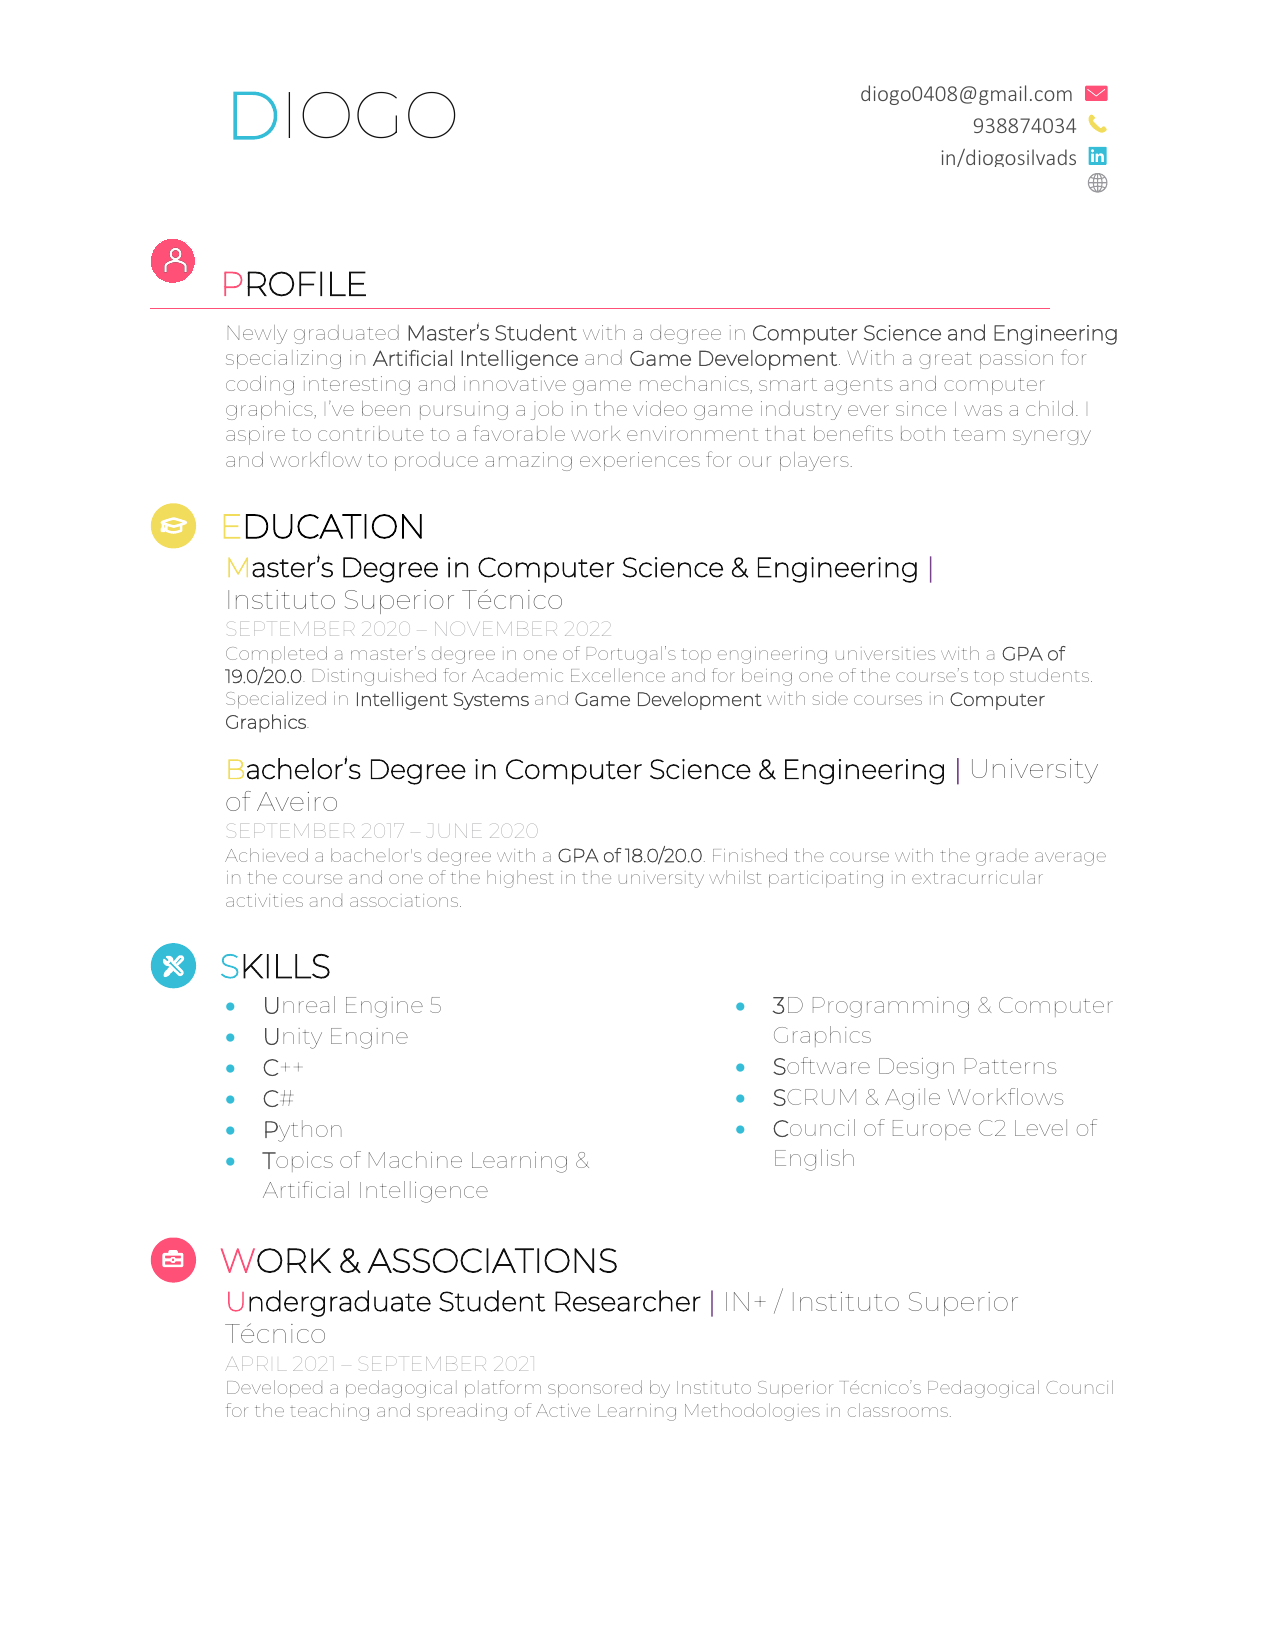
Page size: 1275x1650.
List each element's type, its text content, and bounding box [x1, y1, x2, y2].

subtitle Undergraduate Student Researcher | IN+ / Instituto Superior Técnico [225, 1285, 1125, 1351]
table_header WORK & ASSOCIATIONS [220, 1215, 1050, 1285]
subtitle September 2017 – JUNE 2020 [225, 818, 1125, 844]
text Achieved a bachelor's degree with a GPA of 18.0/20.0. Finished the course with the grade average in the course and one of the highest in the university whilst participating in extracurricular activities and associations. [225, 844, 1125, 912]
text Newly graduated Master’s Student with a degree in Computer Science and Engineering specializing in Artificial Intelligence and Game Development. With a great passion for coding interesting and innovative game mechanics, smart agents and computer graphics, I’ve been pursuing a job in the video game industry ever since I was a child. I aspire to contribute to a favorable work environment that benefits both team synergy and workflow to produce amazing experiences for our players. [225, 320, 1125, 472]
subtitle Master’s Degree in Computer Science & Engineering | [225, 551, 1125, 583]
picture [160, 244, 191, 276]
table_header SKILLS [220, 921, 1050, 990]
text Completed a master’s degree in one of Portugal’s top engineering universities with a GPA of 19.0/20.0. Distinguished for Academic Excellence and for being one of the course’s top students. Specialized in Intelligent Systems and Game Development with side courses in Computer Graphics. [225, 642, 1125, 733]
table_header diogo silva [226, 75, 725, 238]
subtitle Instituto Superior Técnico [225, 583, 1125, 617]
table_header PROFILE [220, 238, 1050, 308]
table_header education [220, 481, 1050, 551]
table_header [150, 1215, 219, 1285]
table_header [150, 481, 219, 551]
subtitle September 2020 – NOVEMBER 2022 [225, 617, 1125, 642]
table_header [150, 921, 219, 990]
table_header [150, 238, 220, 308]
table_header [725, 75, 1107, 238]
table_header Unreal Engine 5 Unity Engine C++ C# Python Topics of Machine Learning & Artificial Intelligence [225, 990, 675, 1215]
subtitle Bachelor’s Degree in Computer Science & Engineering | University of Aveiro [225, 752, 1125, 818]
text Developed a pedagogical platform sponsored by Instituto Superior Técnico’s Pedagogical Council for the teaching and spreading of Active Learning Methodologies in classrooms. [225, 1376, 1125, 1422]
table_header 3D Programming & Computer Graphics Software Design Patterns SCRUM & Agile Workflows Council of Europe C2 Level of English [675, 990, 1125, 1215]
subtitle APRIL 2021 – SEPTEMBER 2021 [225, 1351, 1125, 1376]
